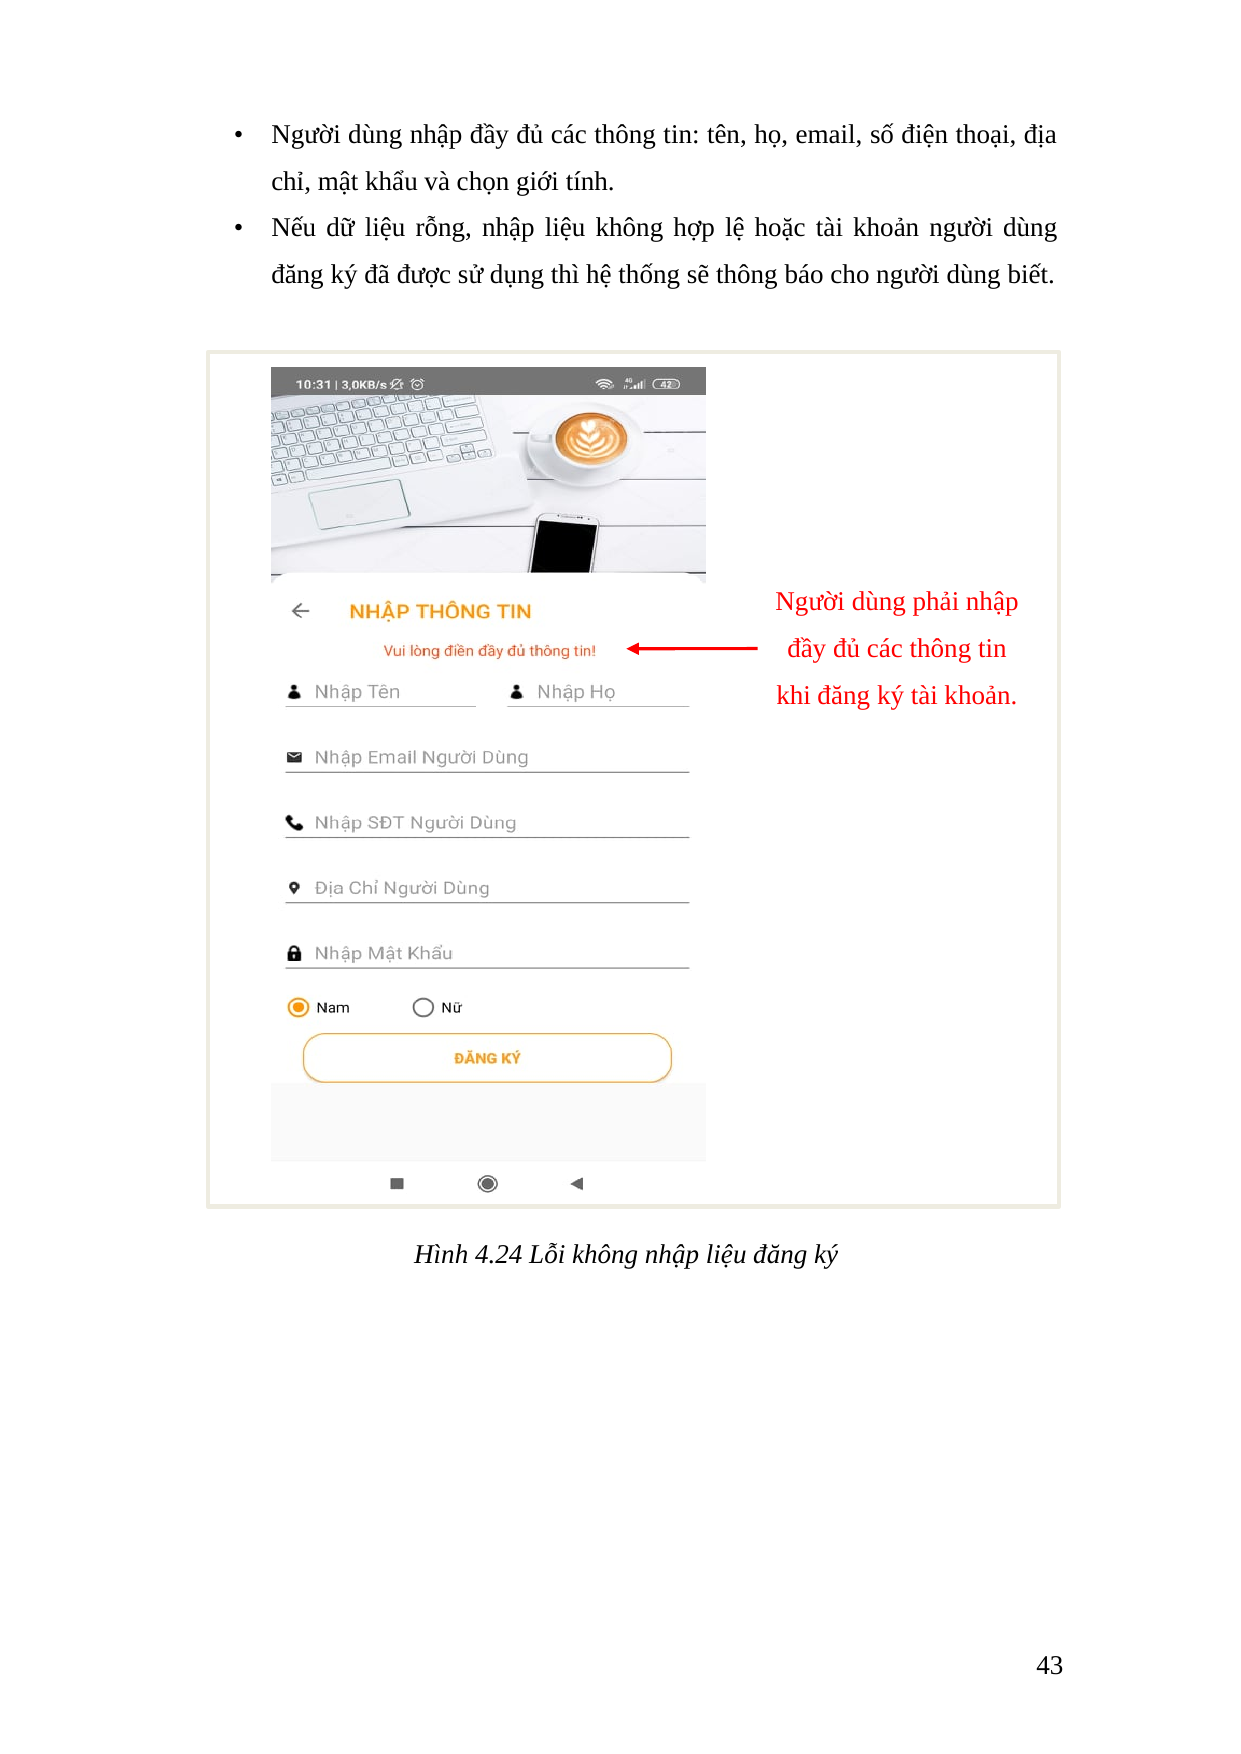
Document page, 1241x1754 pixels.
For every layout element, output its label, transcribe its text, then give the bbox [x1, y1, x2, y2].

list Nếu dữ liệu rỗng, nhập liệu không hợp lệ hoặc tài khoản người dùng đăng ký đã được sử dụng thì hệ thống sẽ thông báo cho người dùng biết. [233, 211, 1058, 289]
list Người dùng nhập đầy đủ các thông tin: tên, họ, email, số điện thoại, địa chỉ, mật khẩu và chọn giới tính. [233, 118, 1058, 196]
picture [271, 367, 706, 1204]
